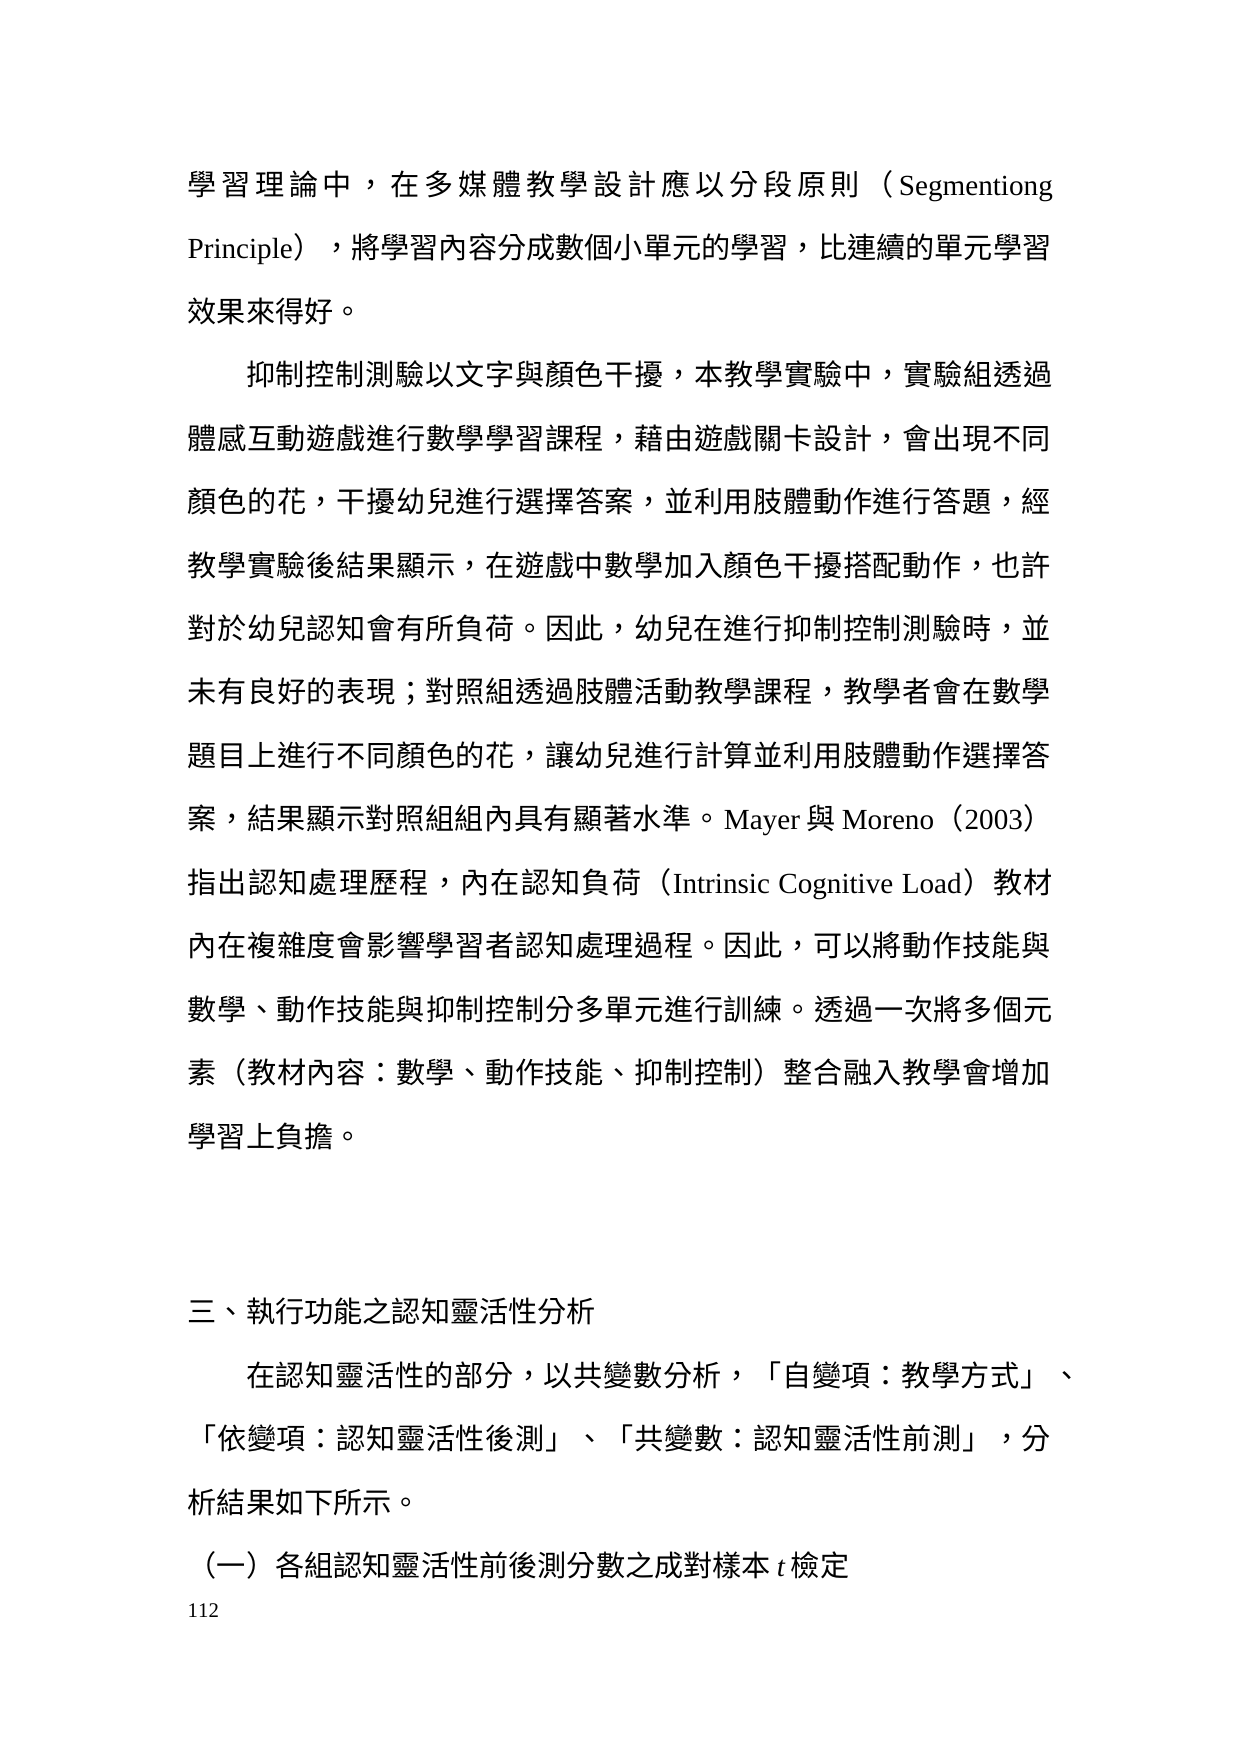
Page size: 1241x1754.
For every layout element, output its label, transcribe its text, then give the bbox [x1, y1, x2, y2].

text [187, 162, 1053, 331]
text 在認知靈活性的部分，以共變數分析，「自變項：教學方式」、「依變項：認知靈活性後測」、「共變數：認知靈活性前測」，分析結果如下所示。 [187, 1352, 1053, 1522]
text 三、執行功能之認知靈活性分析 [187, 1289, 1053, 1331]
text （一）各組認知靈活性前後測分數之成對樣本t檢定 [187, 1543, 1053, 1585]
text 抑制控制測驗以文字與顏色干擾，本教學實驗中，實驗組透過體感互動遊戲進行數學學習課程，藉由遊戲關卡設計，會出現不同顏色的花，干擾幼兒進行選擇答案，並利用肢體動作進行答題，經教學實驗後結果顯示，在遊戲中數學加入顏色干擾搭配動作，也許對於幼兒認知會有所負荷。因此，幼兒在進行抑制控制測驗時，並未有良好的表現；對照組透過肢體活動教學課程，教學者會在數學題目上進行不同顏色的花，讓幼兒進行計算並利用肢體動作選擇答案，結果顯示對照組組內具有顯著水準。Mayer與Moreno（2003）指出認知處理歷程，內在認知負荷（Intrinsic Cognitive Load）教材內在複雜度會影響學習者認知處理過程。因此，可以將動作技能與數學、動作技能與抑制控制分多單元進行訓練。透過一次將多個元素（教材內容：數學、動作技能、抑制控制）整合融入教學會增加學習上負擔。 [187, 352, 1053, 1155]
